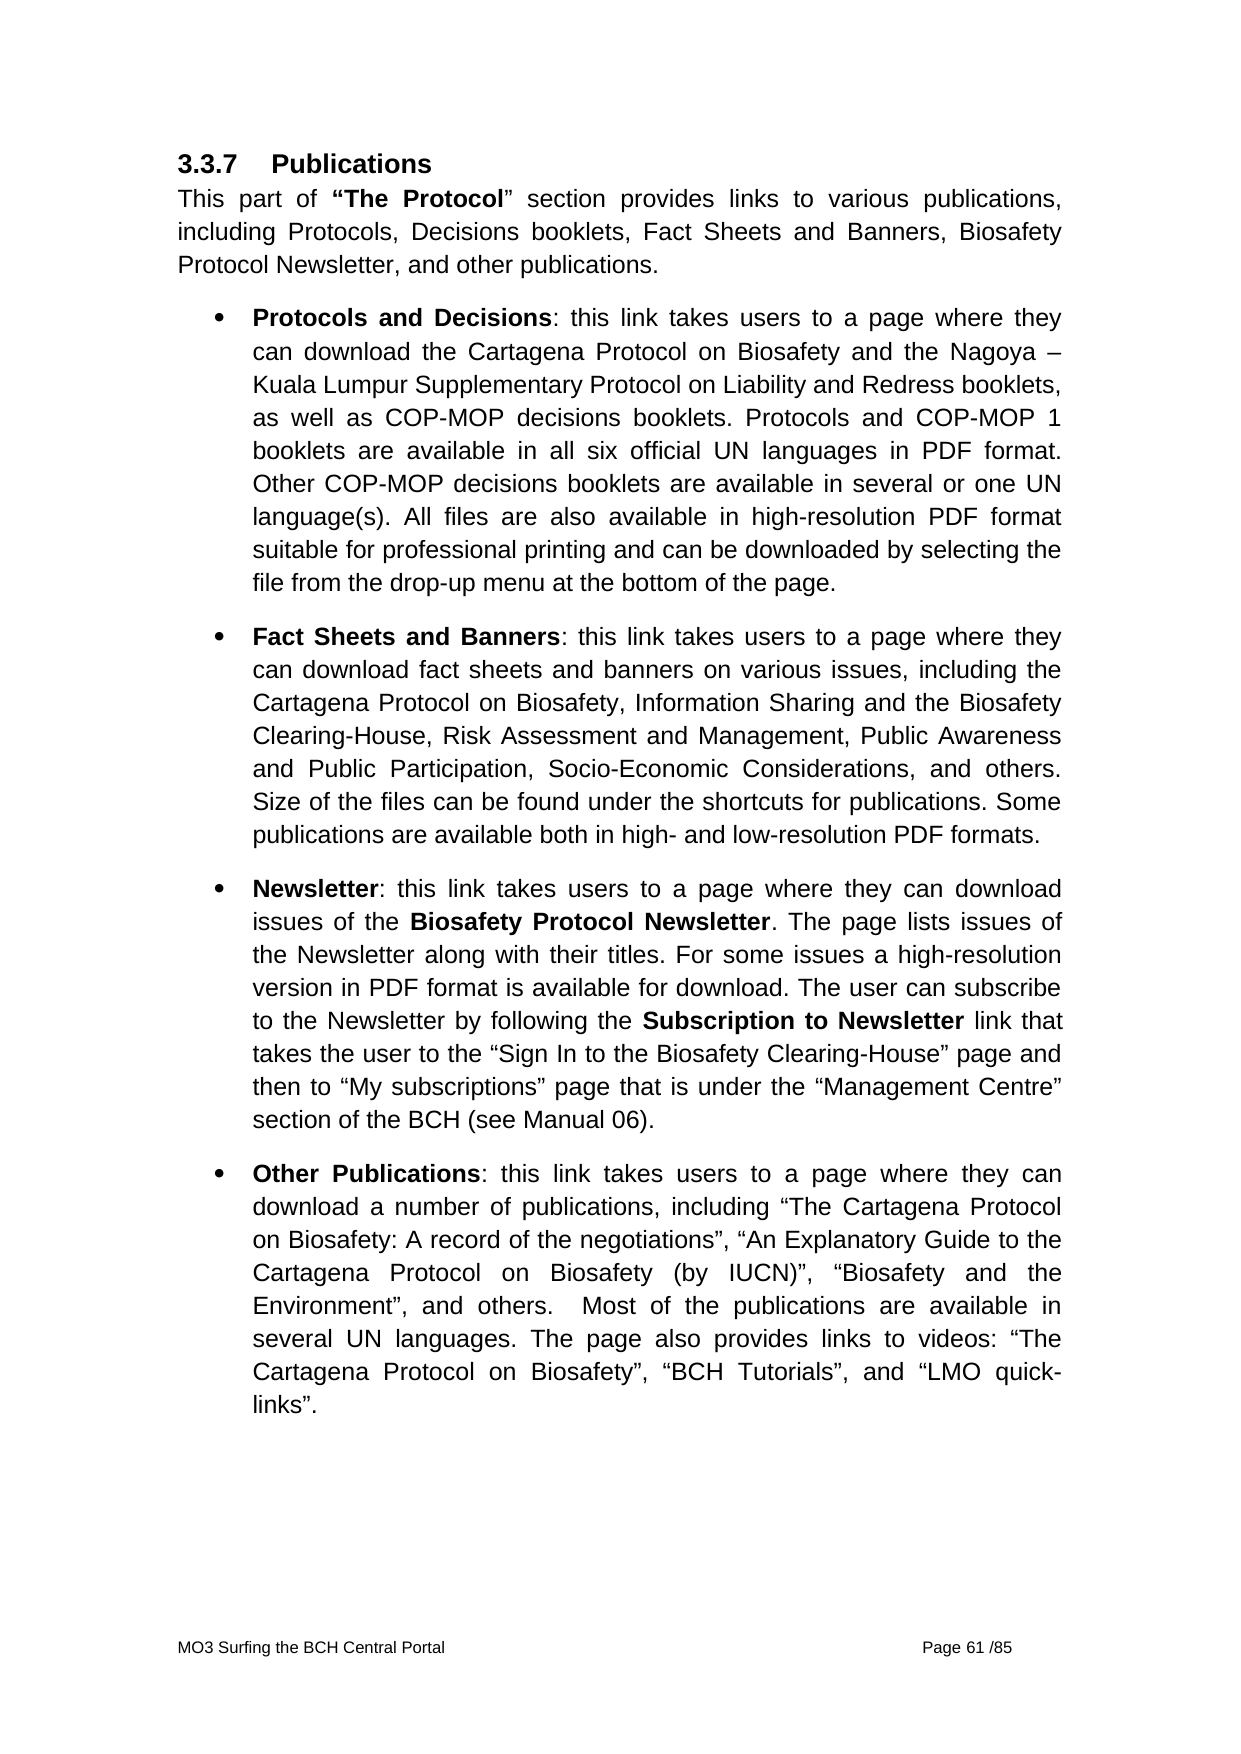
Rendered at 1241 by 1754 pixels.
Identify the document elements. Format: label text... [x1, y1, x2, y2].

list Newsletter: this link takes users to a page where they can download issues of the Biosafety Protocol Newsletter. The page lists issues of the Newsletter along with their titles. For some issues a high-resolution version in PDF format is available for download. The user can subscribe to the Newsletter by following the Subscription to Newsletter link that takes the user to the “Sign In to the Biosafety Clearing-House” page and then to “My subscriptions” page that is under the “Management Centre” section of the BCH (see Manual 06). [215, 874, 1063, 1134]
list Protocols and Decisions: this link takes users to a page where they can download the Cartagena Protocol on Biosafety and the Nagoya – Kuala Lumpur Supplementary Protocol on Liability and Redress booklets, as well as COP-MOP decisions booklets. Protocols and COP-MOP 1 booklets are available in all six official UN languages in PDF format. Other COP-MOP decisions booklets are available in several or one UN language(s). All files are also available in high-resolution PDF format suitable for professional printing and can be downloaded by selecting the file from the drop-up menu at the bottom of the page. [215, 303, 1063, 596]
list Fact Sheets and Banners: this link takes users to a page where they can download fact sheets and banners on various issues, including the Cartagena Protocol on Biosafety, Information Sharing and the Biosafety Clearing-House, Risk Assessment and Management, Public Awareness and Public Participation, Socio-Economic Considerations, and others. Size of the files can be found under the shortcuts for publications. Some publications are available both in high- and low-resolution PDF formats. [215, 622, 1063, 848]
list Other Publications: this link takes users to a page where they can download a number of publications, including “The Cartagena Protocol on Biosafety: A record of the negotiations”, “An Explanatory Guide to the Cartagena Protocol on Biosafety (by IUCN)”, “Biosafety and the Environment”, and others. Most of the publications are available in several UN languages. The page also provides links to videos: “The Cartagena Protocol on Biosafety”, “BCH Tutorials”, and “LMO quick-links”. [215, 1159, 1063, 1419]
text Publications [177, 148, 1063, 179]
text This part of “The Protocol” section provides links to various publications, including Protocols, Decisions booklets, Fact Sheets and Banners, Biosafety Protocol Newsletter, and other publications. [177, 183, 1063, 278]
